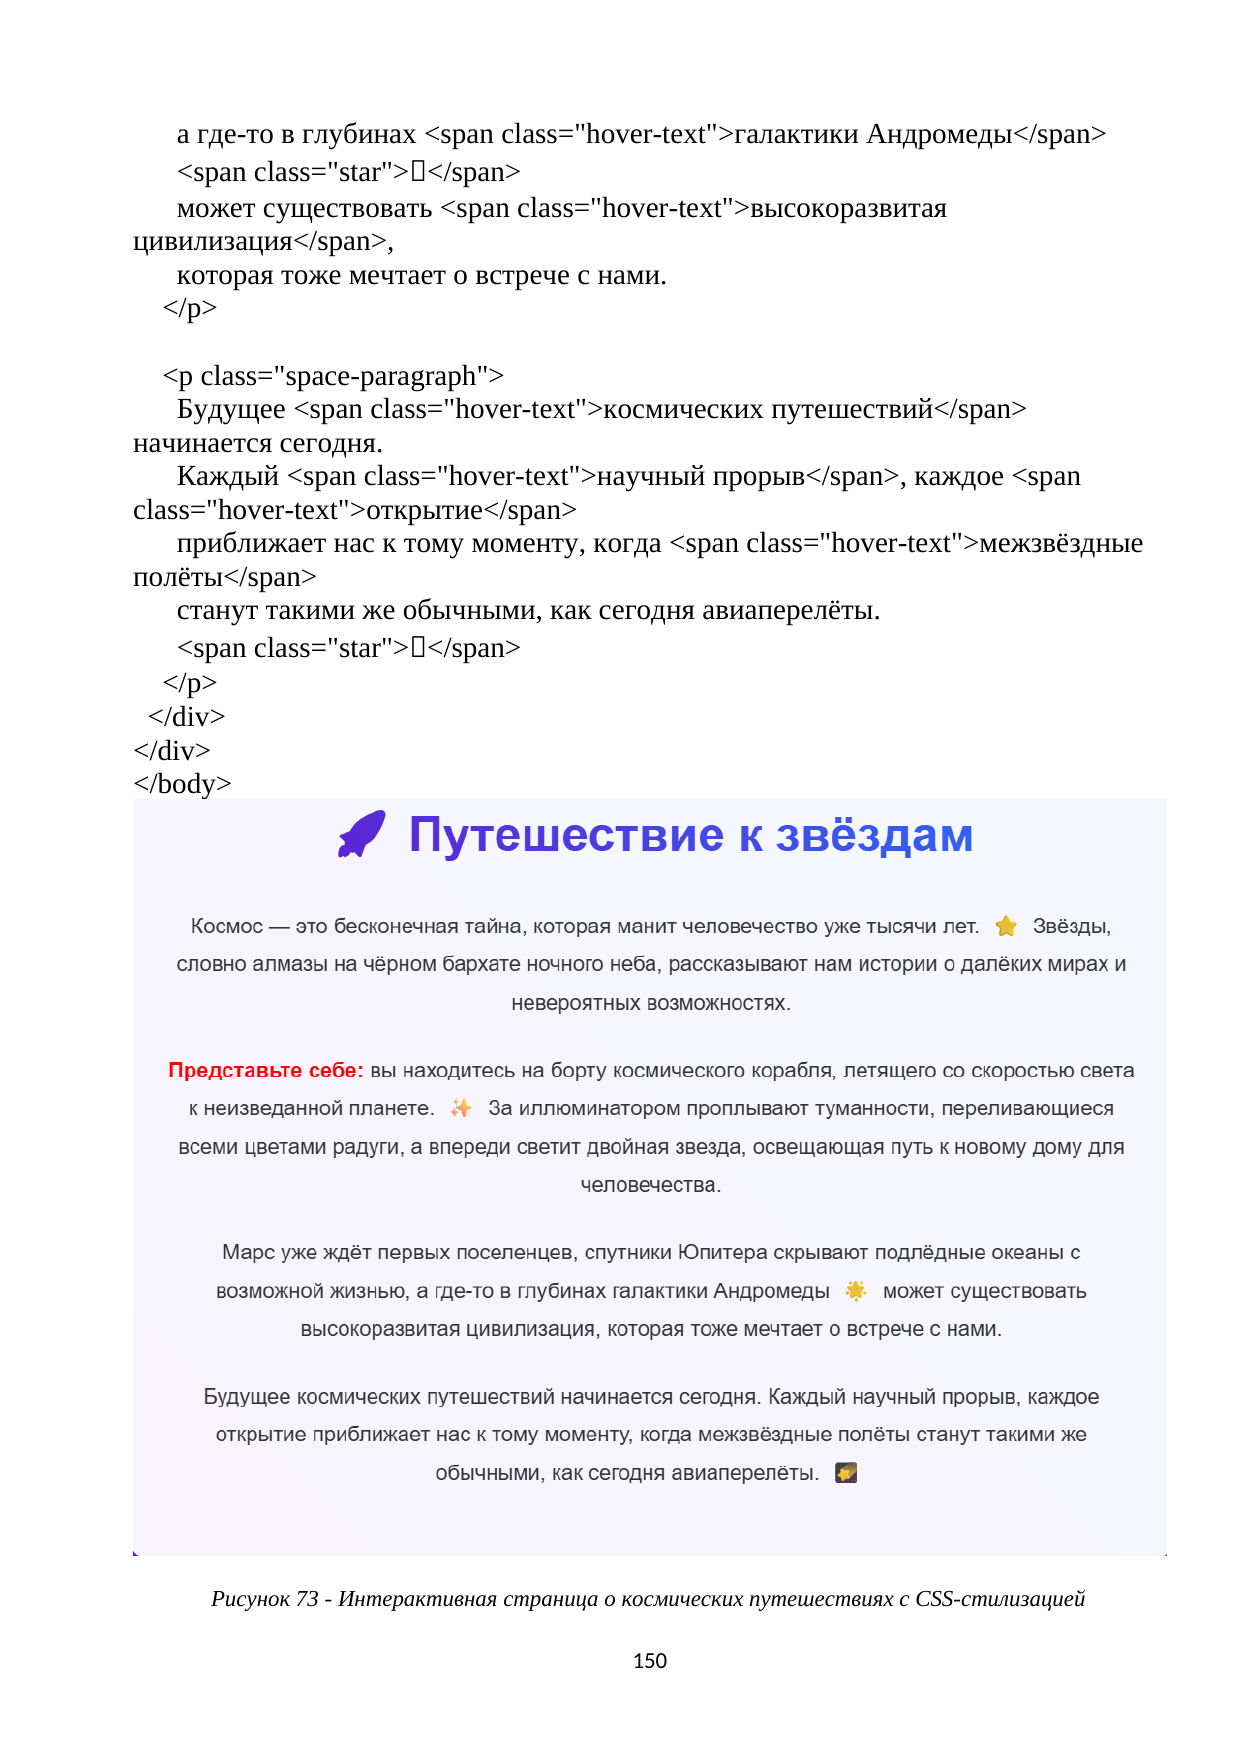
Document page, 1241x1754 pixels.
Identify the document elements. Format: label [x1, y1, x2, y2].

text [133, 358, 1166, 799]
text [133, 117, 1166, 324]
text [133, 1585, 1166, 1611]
picture [132, 799, 1167, 1556]
